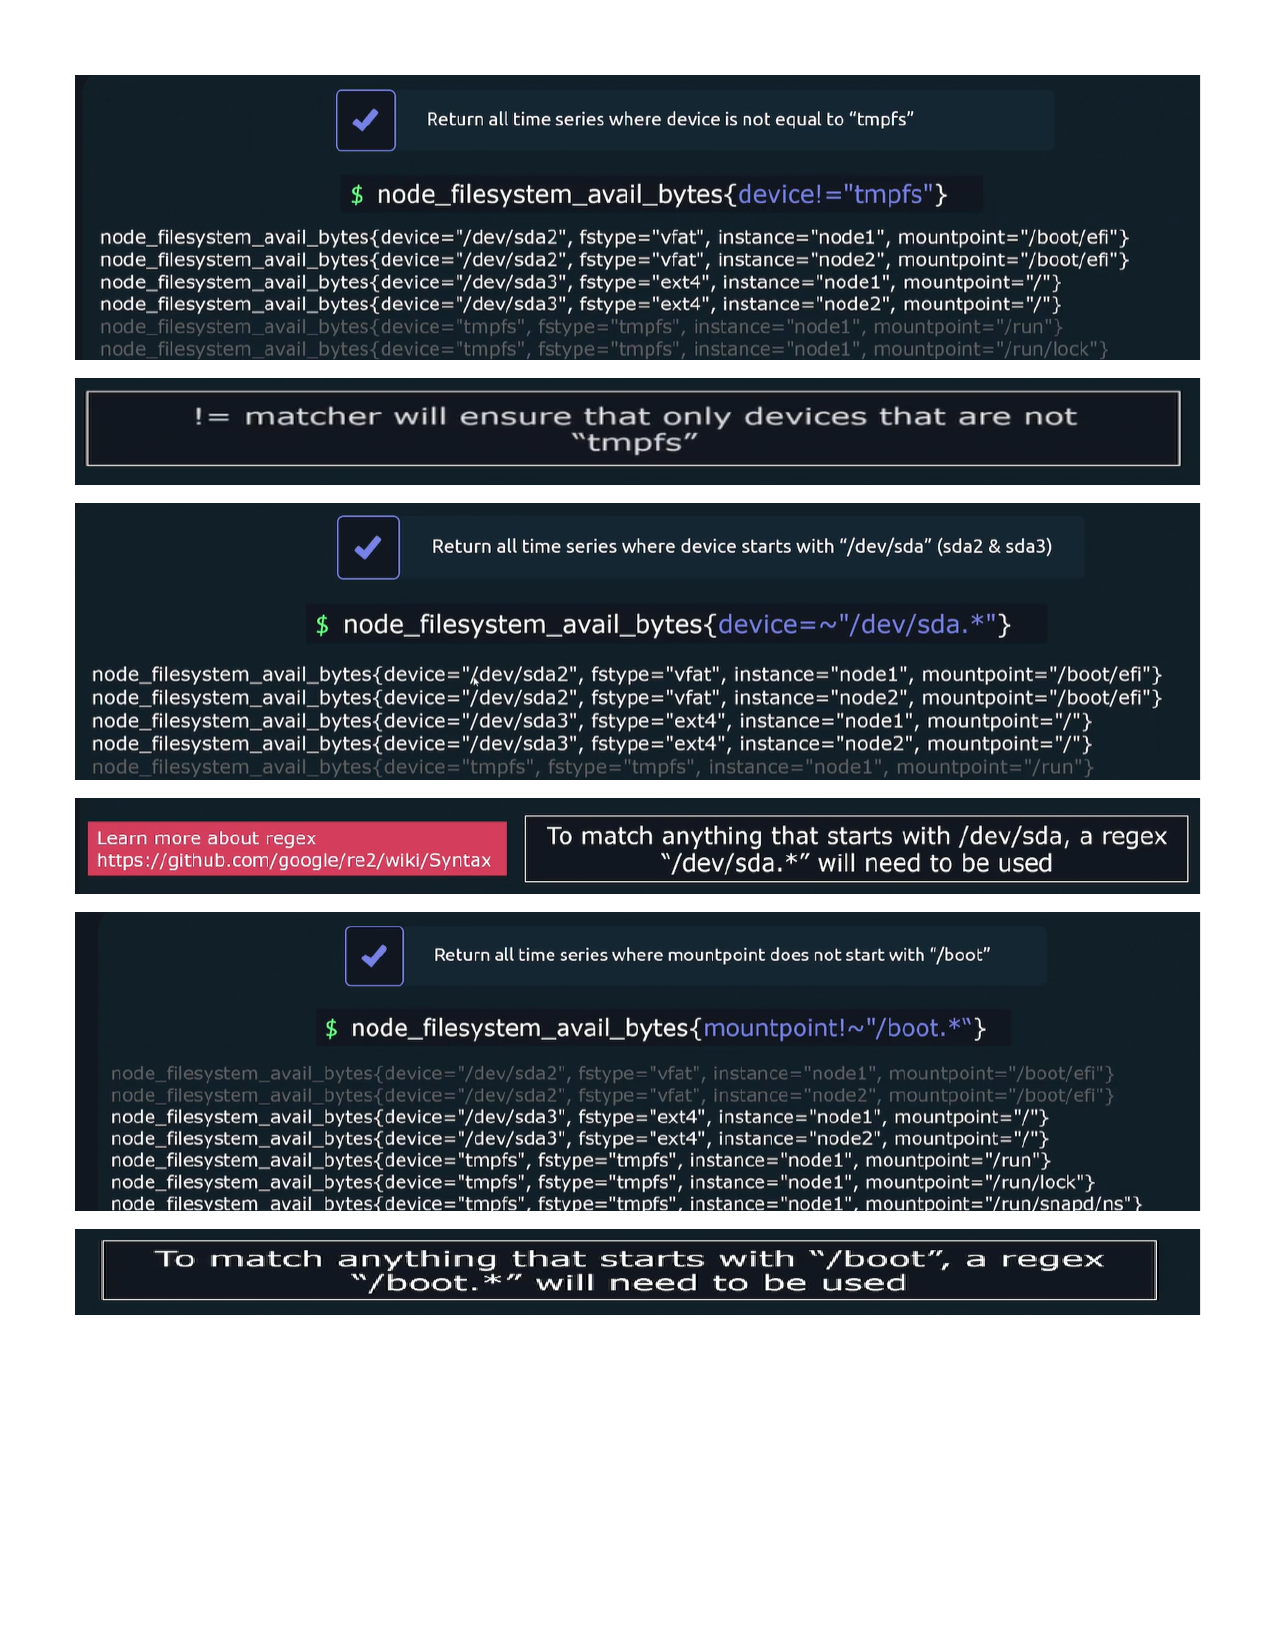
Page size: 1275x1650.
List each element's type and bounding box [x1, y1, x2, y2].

picture [75, 912, 1200, 1211]
picture [75, 503, 1200, 780]
picture [75, 378, 1200, 485]
picture [75, 798, 1200, 894]
picture [75, 75, 1200, 360]
picture [75, 1229, 1200, 1315]
